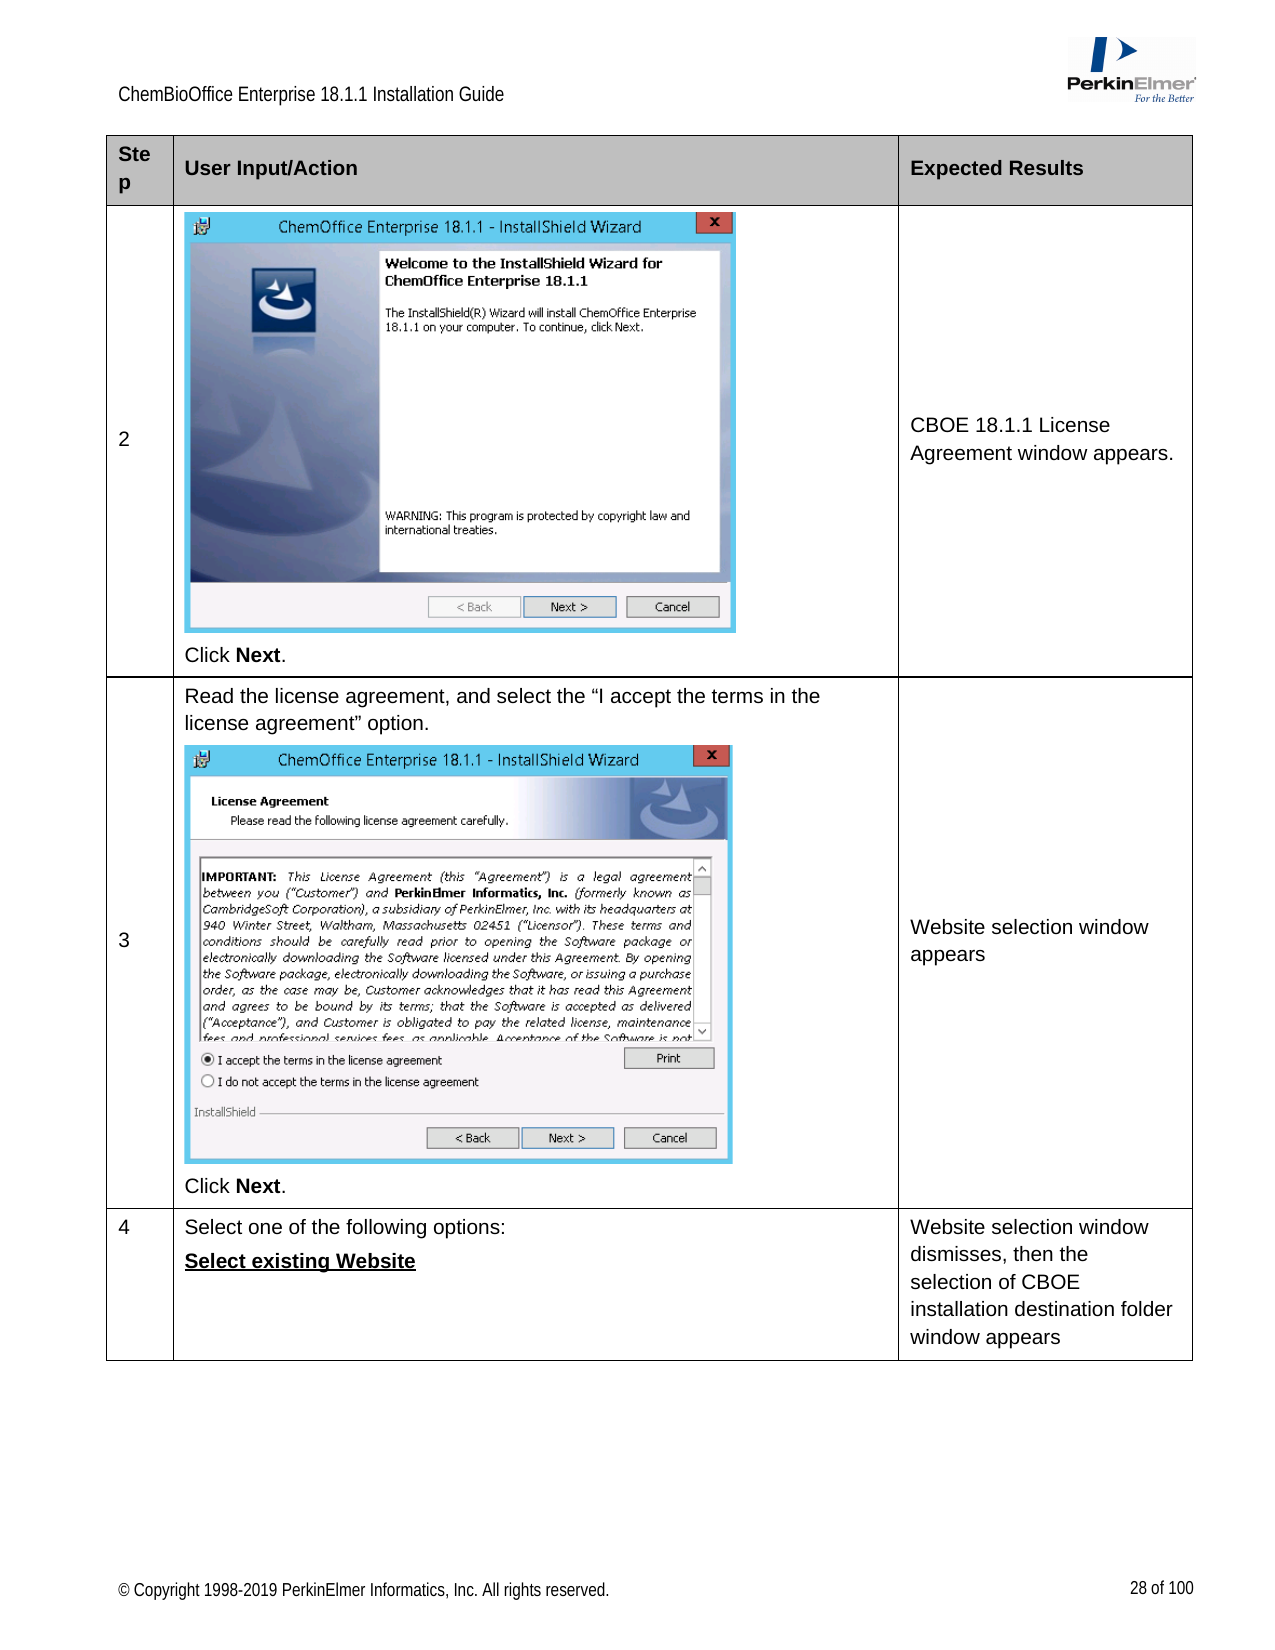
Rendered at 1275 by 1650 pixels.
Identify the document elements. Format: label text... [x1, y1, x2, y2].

table_header Expected Results [899, 136, 1192, 205]
table_cell Read the license agreement, and select the “I accept the terms in the license agreement” option. Click Next. [174, 678, 898, 1207]
picture [184, 212, 736, 633]
picture [184, 745, 733, 1164]
table_cell Website selection window appears [899, 678, 1192, 1207]
table_header User Input/Action [174, 136, 898, 205]
table_cell 2 [107, 206, 173, 676]
table_cell 3 [107, 678, 173, 1207]
table_header Step [107, 136, 173, 205]
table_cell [899, 1209, 1192, 1360]
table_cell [174, 1209, 898, 1360]
table_cell Click Next. [174, 206, 898, 676]
table_cell CBOE 18.1.1 License Agreement window appears. [899, 206, 1192, 676]
picture [1067, 37, 1197, 102]
table_cell 4 [107, 1209, 173, 1360]
